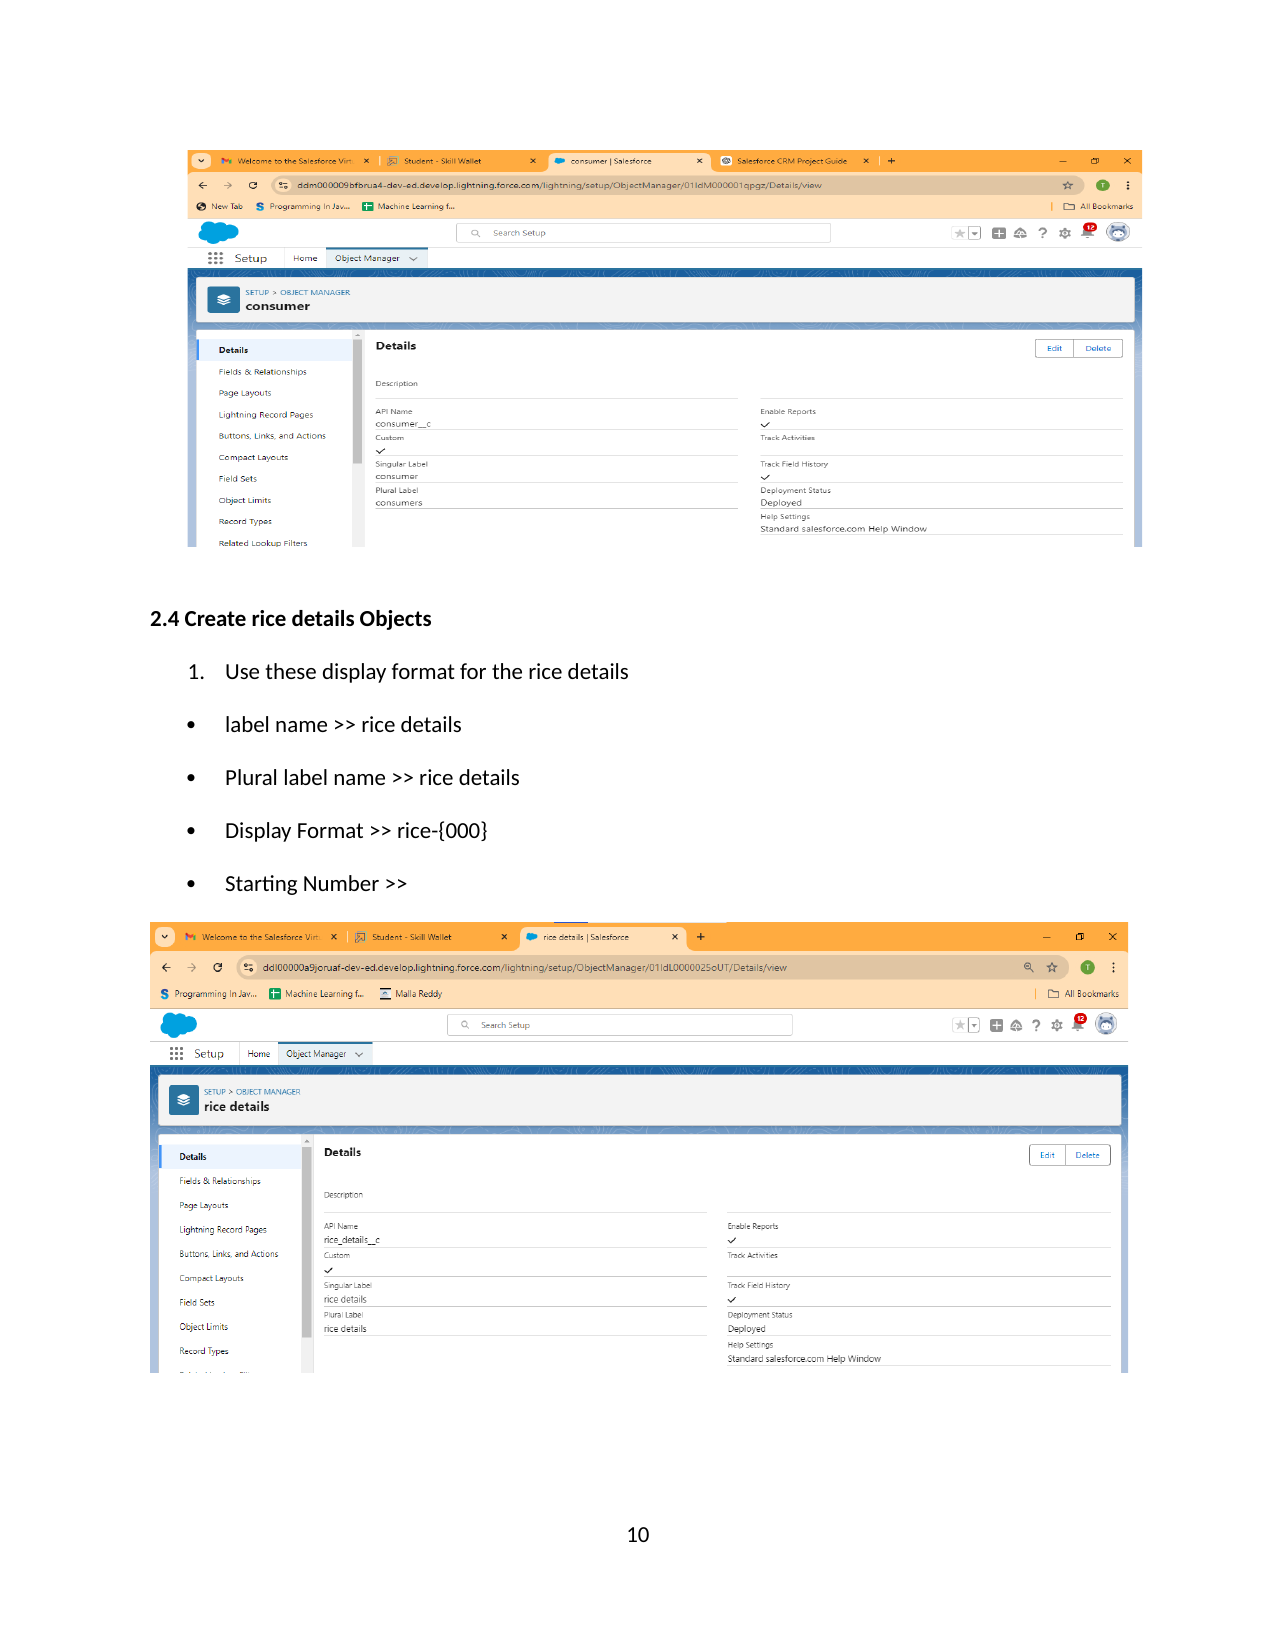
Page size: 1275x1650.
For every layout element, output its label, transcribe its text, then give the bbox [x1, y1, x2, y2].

picture [187, 150, 1143, 547]
picture [150, 922, 1129, 1373]
list Plural label name >> rice details [187, 763, 1125, 791]
list Starting Number >> [187, 869, 1125, 897]
list Use these display format for the rice details [187, 657, 1125, 685]
list Display Format >> rice-{000} [187, 816, 1125, 844]
text 2.4 Create rice details Objects [150, 572, 1125, 632]
list label name >> rice details [187, 710, 1125, 738]
